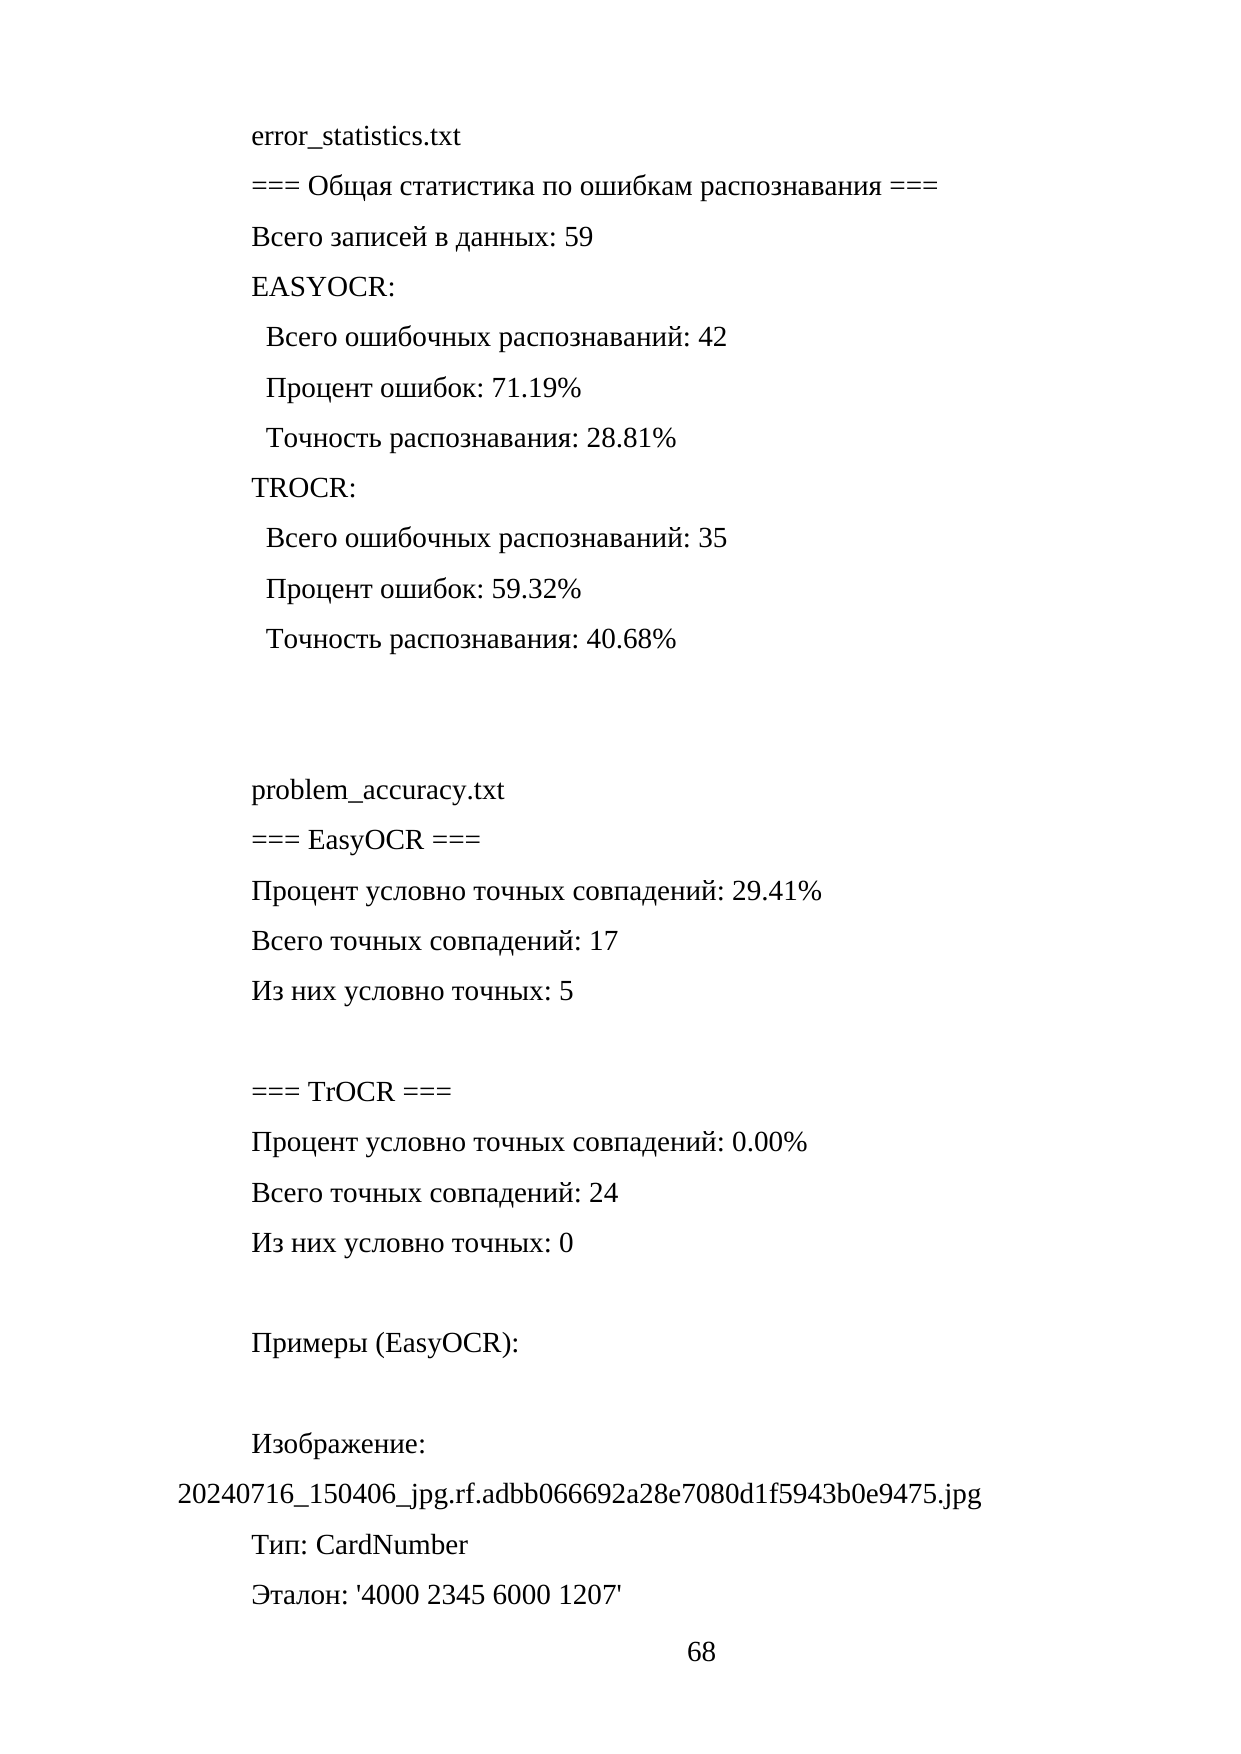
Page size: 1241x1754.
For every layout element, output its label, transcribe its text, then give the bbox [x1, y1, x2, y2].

text Точность распознавания: 40.68% [177, 621, 1152, 655]
text error_statistics.txt [177, 118, 1152, 152]
text === Общая статистика по ошибкам распознавания === [177, 168, 1152, 202]
text Всего ошибочных распознаваний: 35 [177, 521, 1152, 554]
text Всего точных совпадений: 24 [177, 1175, 1152, 1208]
text Примеры (EasyOCR): [177, 1326, 1152, 1359]
text Процент условно точных совпадений: 29.41% [177, 873, 1152, 906]
text TROCR: [177, 470, 1152, 504]
text Точность распознавания: 28.81% [177, 420, 1152, 453]
text Всего ошибочных распознаваний: 42 [177, 319, 1152, 353]
text Всего точных совпадений: 17 [177, 923, 1152, 957]
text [177, 1426, 1152, 1510]
text Из них условно точных: 0 [177, 1225, 1152, 1258]
text problem_accuracy.txt [177, 772, 1152, 806]
text === EasyOCR === [177, 822, 1152, 856]
text Тип: CardNumber [177, 1527, 1152, 1560]
text Эталон: '4000 2345 6000 1207' [177, 1577, 1152, 1611]
text Процент ошибок: 59.32% [177, 571, 1152, 604]
text EASYOCR: [177, 269, 1152, 303]
text Процент условно точных совпадений: 0.00% [177, 1124, 1152, 1158]
text Из них условно точных: 5 [177, 973, 1152, 1007]
text === TrOCR === [177, 1074, 1152, 1108]
text Процент ошибок: 71.19% [177, 370, 1152, 403]
text Всего записей в данных: 59 [177, 219, 1152, 252]
